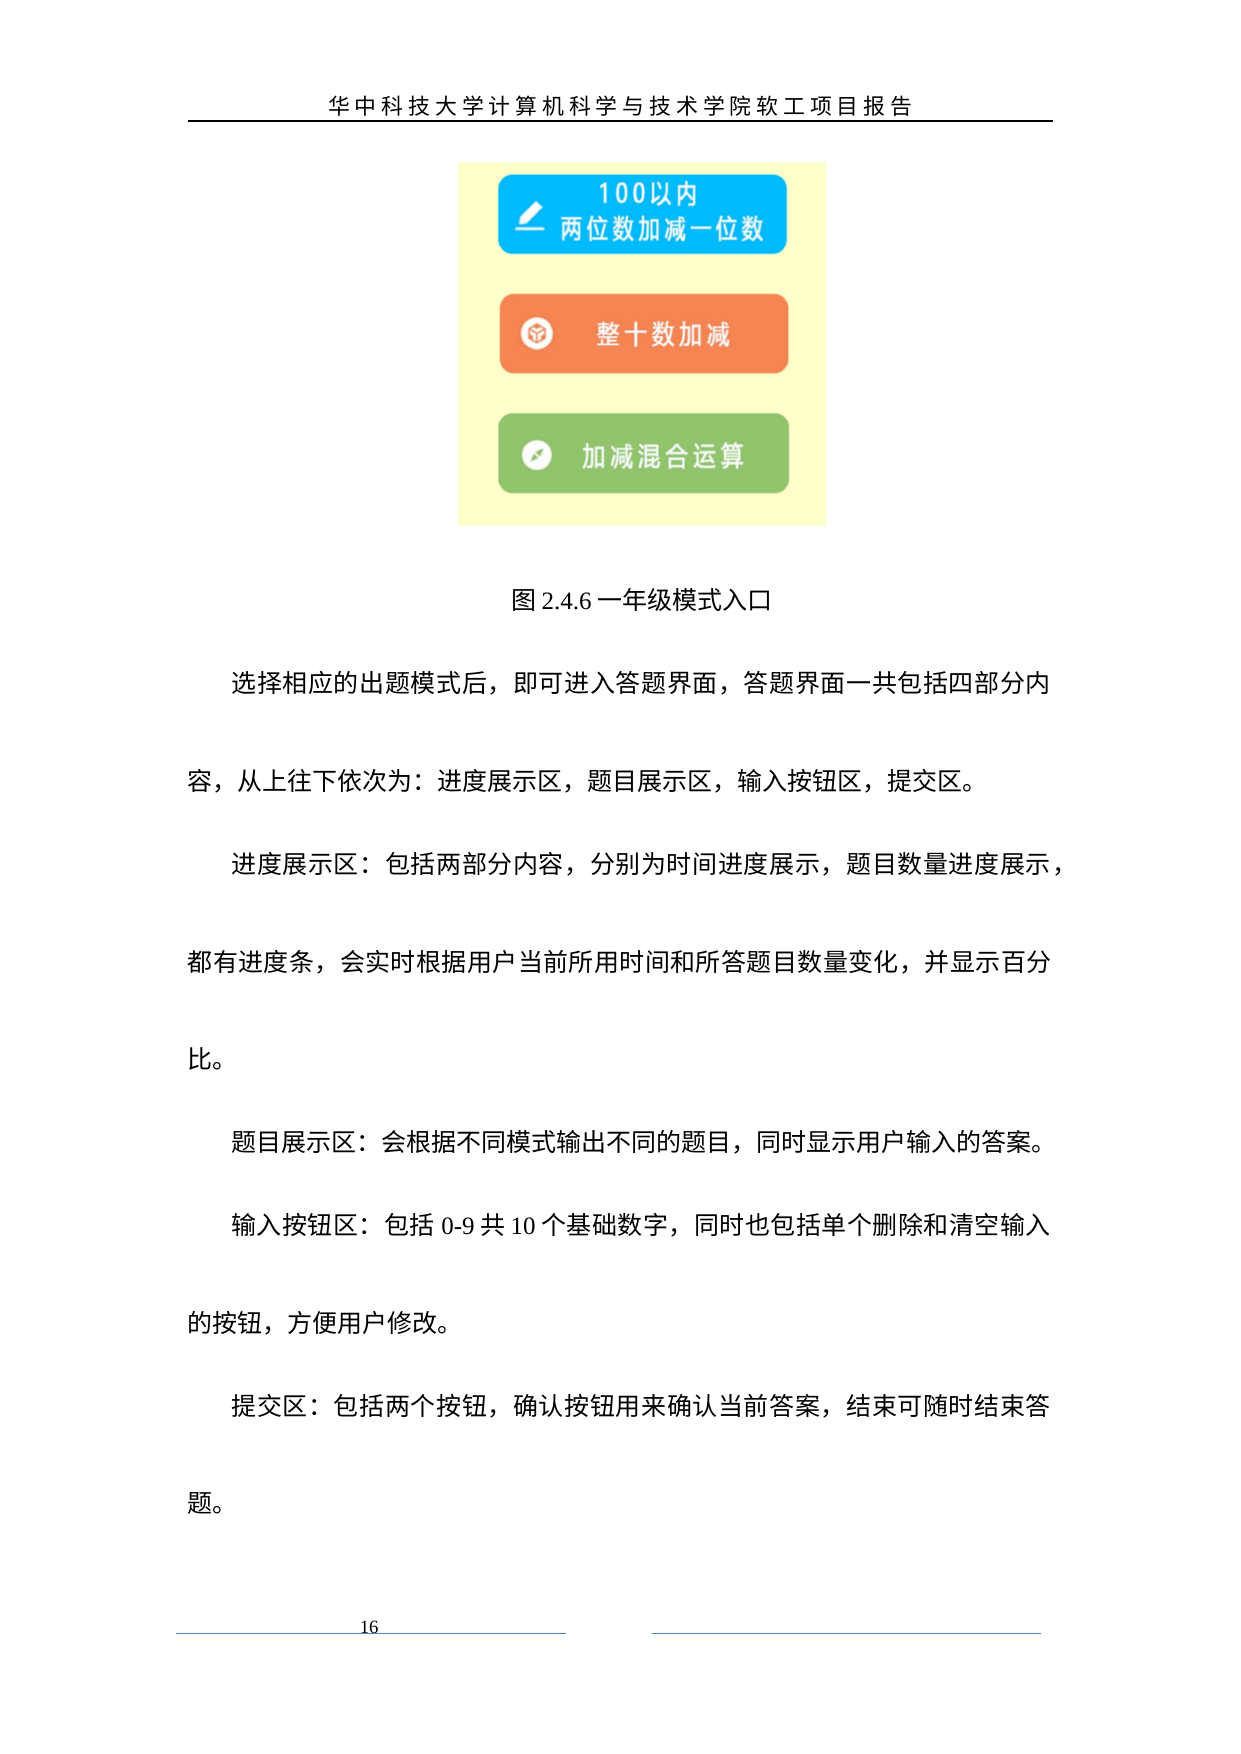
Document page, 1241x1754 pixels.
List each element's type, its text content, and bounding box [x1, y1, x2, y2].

text 输入按钮区：包括0-9共10个基础数字，同时也包括单个删除和清空输入的按钮，方便用户修改。 [187, 1191, 1053, 1354]
text 进度展示区：包括两部分内容，分别为时间进度展示，题目数量进度展示，都有进度条，会实时根据用户当前所用时间和所答题目数量变化，并显示百分比。 [187, 830, 1053, 1090]
text 题目展示区：会根据不同模式输出不同的题目，同时显示用户输入的答案。 [187, 1108, 1053, 1173]
text 选择相应的出题模式后，即可进入答题界面，答题界面一共包括四部分内容，从上往下依次为：进度展示区，题目展示区，输入按钮区，提交区。 [187, 649, 1053, 812]
text 图2.4.6 一年级模式入口 [187, 566, 1053, 631]
picture [458, 162, 827, 526]
text 提交区：包括两个按钮，确认按钮用来确认当前答案，结束可随时结束答题。 [187, 1372, 1053, 1534]
